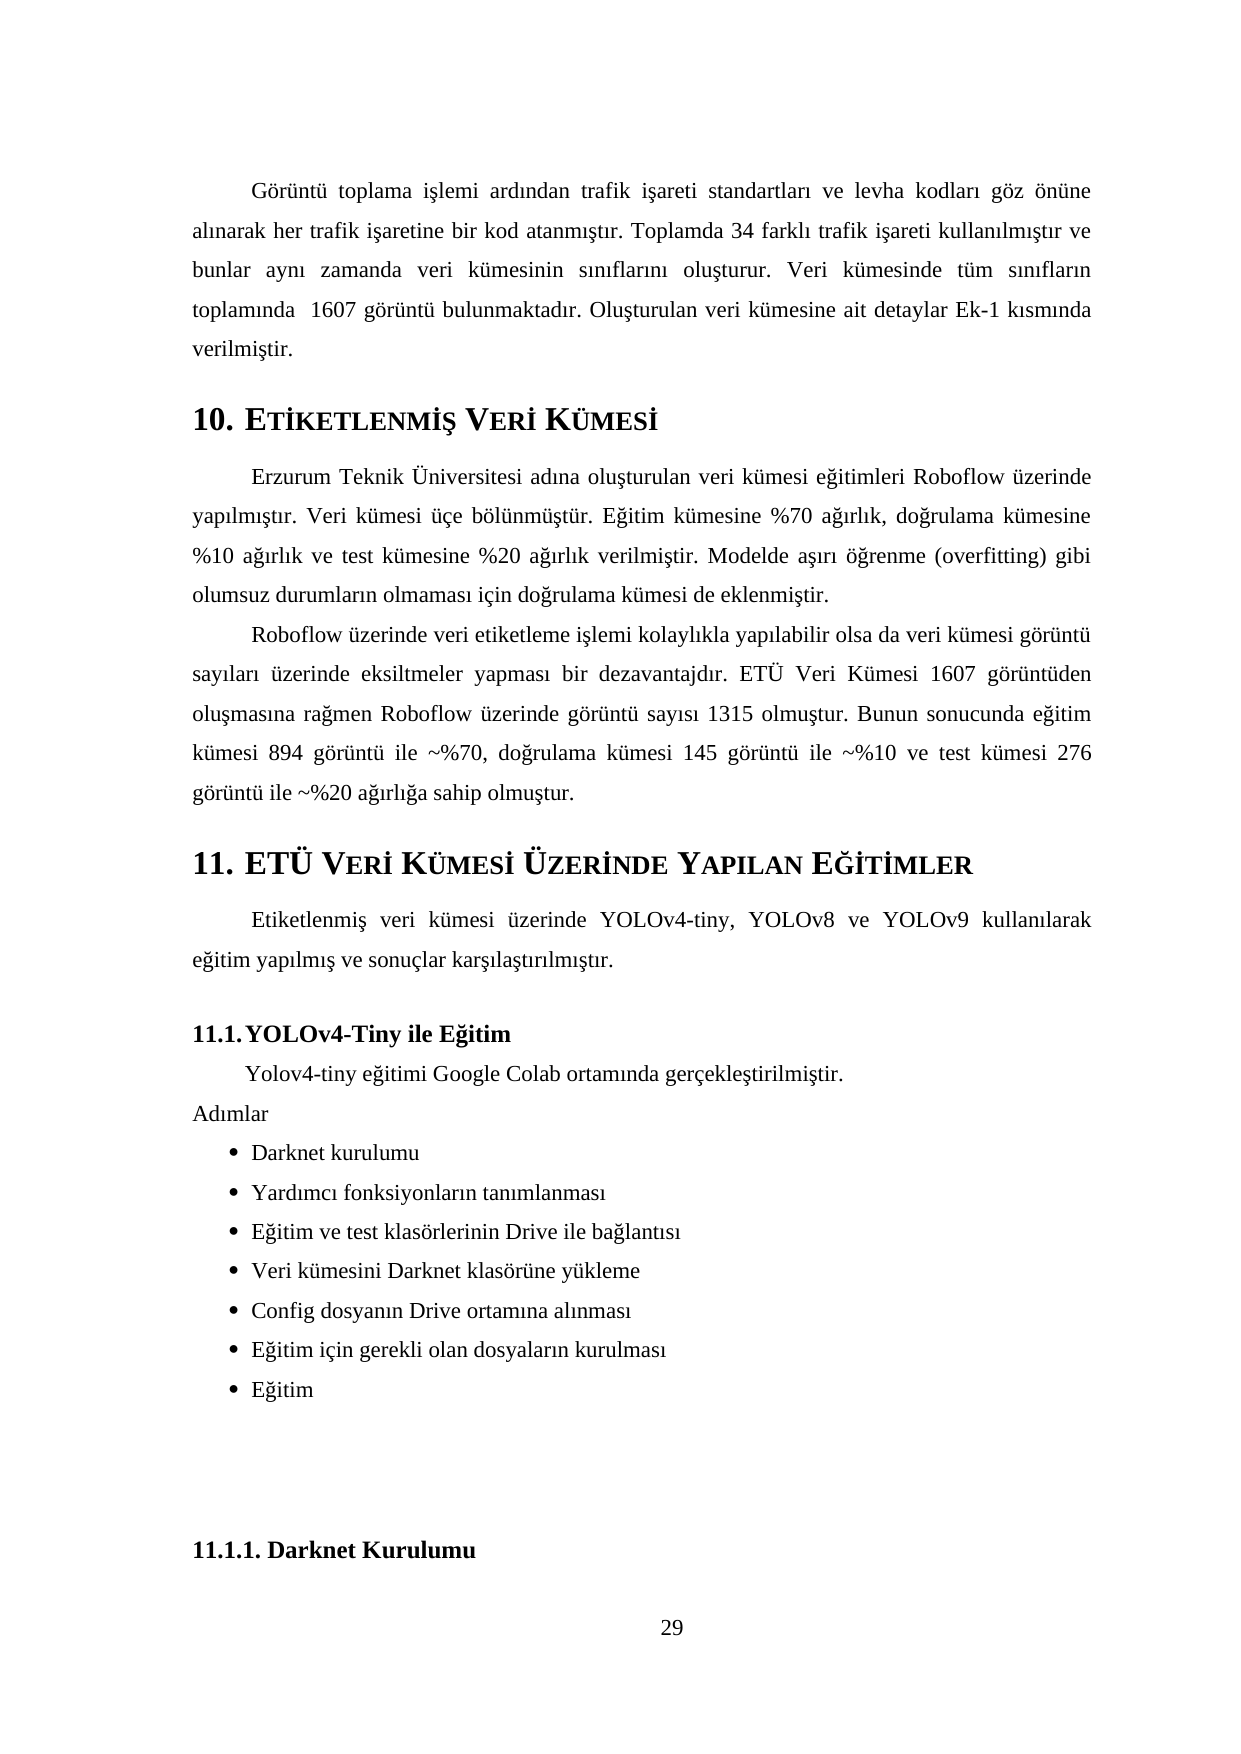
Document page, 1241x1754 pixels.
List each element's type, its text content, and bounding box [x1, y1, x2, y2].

list Config dosyanın Drive ortamına alınması [229, 1297, 1092, 1323]
list Veri kümesini Darknet klasörüne yükleme [229, 1257, 1092, 1284]
text Roboflow üzerinde veri etiketleme işlemi kolaylıkla yapılabilir olsa da veri kümesi görüntü sayıları üzerinde eksiltmeler yapması bir dezavantajdır. ETÜ Veri Kümesi 1607 görüntüden oluşmasına rağmen Roboflow üzerinde görüntü sayısı 1315 olmuştur. Bunun sonucunda eğitim kümesi 894 görüntü ile ~%70, doğrulama kümesi 145 görüntü ile ~%10 ve test kümesi 276 görüntü ile ~%20 ağırlığa sahip olmuştur. [192, 621, 1092, 805]
list Yolov4-tiny eğitimi Google Colab ortamında gerçekleştirilmiştir. [244, 1060, 1092, 1086]
text Adımlar [192, 1099, 1092, 1126]
list Yardımcı fonksiyonların tanımlanması [229, 1178, 1092, 1205]
list ETÜ Veri Kümesi Üzerinde Yapılan Eğitimler [192, 843, 1092, 882]
list Darknet kurulumu [229, 1139, 1092, 1165]
list YOLOv4-Tiny ile Eğitim [192, 1019, 1092, 1048]
list Eğitim ve test klasörlerinin Drive ile bağlantısı [229, 1218, 1092, 1244]
text Görüntü toplama işlemi ardından trafik işareti standartları ve levha kodları göz önüne alınarak her trafik işaretine bir kod atanmıştır. Toplamda 34 farklı trafik işareti kullanılmıştır ve bunlar aynı zamanda veri kümesinin sınıflarını oluşturur. Veri kümesinde tüm sınıfların toplamında 1607 görüntü bulunmaktadır. Oluşturulan veri kümesine ait detaylar Ek-1 kısmında verilmiştir. [192, 177, 1092, 361]
list Darknet Kurulumu [192, 1535, 1092, 1564]
list Eğitim [229, 1376, 1092, 1402]
list Eğitim için gerekli olan dosyaların kurulması [229, 1336, 1092, 1363]
list Etiketlenmiş Veri Kümesi [192, 399, 1092, 438]
text Erzurum Teknik Üniversitesi adına oluşturulan veri kümesi eğitimleri Roboflow üzerinde yapılmıştır. Veri kümesi üçe bölünmüştür. Eğitim kümesine %70 ağırlık, doğrulama kümesine %10 ağırlık ve test kümesine %20 ağırlık verilmiştir. Modelde aşırı öğrenme (overfitting) gibi olumsuz durumların olmaması için doğrulama kümesi de eklenmiştir. [192, 463, 1092, 608]
text Etiketlenmiş veri kümesi üzerinde YOLOv4-tiny, YOLOv8 ve YOLOv9 kullanılarak eğitim yapılmış ve sonuçlar karşılaştırılmıştır. [192, 907, 1092, 972]
